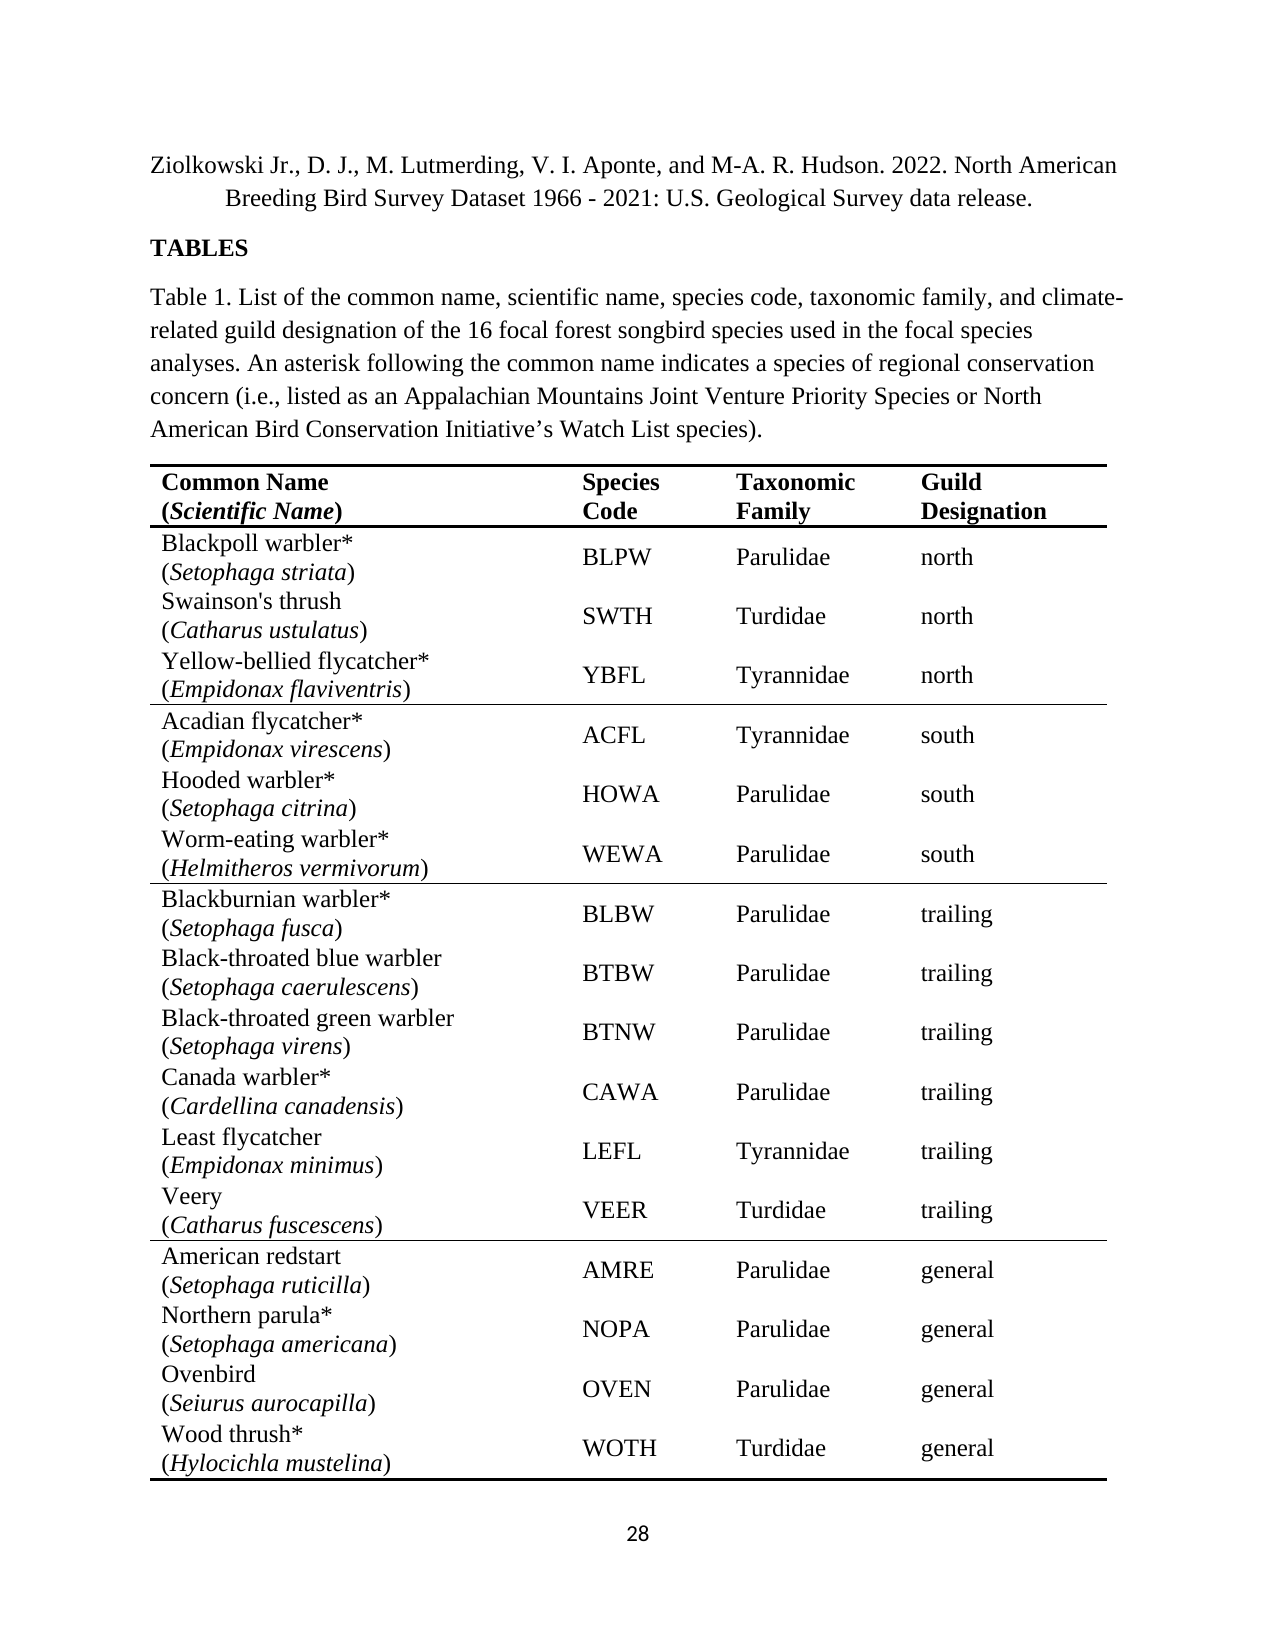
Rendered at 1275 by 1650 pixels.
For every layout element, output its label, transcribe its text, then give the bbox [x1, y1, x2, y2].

table_header Species Code [571, 467, 724, 525]
table_cell Wood thrush* (Hylocichla mustelina) [150, 1418, 571, 1478]
table_cell trailing [909, 942, 1107, 1002]
table_cell Northern parula* (Setophaga americana) [150, 1299, 571, 1359]
table_cell Turdidae [725, 1418, 909, 1478]
table_cell Hooded warbler* (Setophaga citrina) [150, 764, 571, 823]
table_cell NOPA [571, 1299, 724, 1359]
table_cell Veery (Catharus fuscescens) [150, 1180, 571, 1240]
table_cell north [909, 585, 1107, 645]
table_cell BLPW [571, 528, 724, 585]
table_cell Parulidae [725, 823, 909, 883]
table_cell ACFL [571, 705, 724, 764]
table_cell VEER [571, 1180, 724, 1240]
table_cell BTBW [571, 942, 724, 1002]
table_cell AMRE [571, 1241, 724, 1299]
table_cell south [909, 823, 1107, 883]
text Ziolkowski Jr., D. J., M. Lutmerding, V. I. Aponte, and M-A. R. Hudson. 2022. North American Breeding Bird Survey Dataset 1966 - 2021: U.S. Geological Survey data release. [150, 150, 1125, 212]
table_cell American redstart (Setophaga ruticilla) [150, 1241, 571, 1299]
table_cell Parulidae [725, 1241, 909, 1299]
table_cell north [909, 645, 1107, 704]
table_cell Parulidae [725, 884, 909, 942]
table_cell Parulidae [725, 528, 909, 585]
table_cell Blackpoll warbler* (Setophaga striata) [150, 528, 571, 585]
table_cell Swainson's thrush (Catharus ustulatus) [150, 585, 571, 645]
table_cell Least flycatcher (Empidonax minimus) [150, 1121, 571, 1180]
table_cell CAWA [571, 1061, 724, 1121]
table_cell Tyrannidae [725, 1121, 909, 1180]
table_cell WOTH [571, 1418, 724, 1478]
table_cell Parulidae [725, 1299, 909, 1359]
table_cell SWTH [571, 585, 724, 645]
table_header Common Name (Scientific Name) [150, 467, 571, 525]
table_cell Ovenbird (Seiurus aurocapilla) [150, 1359, 571, 1418]
table_cell trailing [909, 1061, 1107, 1121]
table_cell Worm-eating warbler* (Helmitheros vermivorum) [150, 823, 571, 883]
table_cell Parulidae [725, 1061, 909, 1121]
table_cell south [909, 764, 1107, 823]
table_cell WEWA [571, 823, 724, 883]
table_cell trailing [909, 1121, 1107, 1180]
table_cell Tyrannidae [725, 645, 909, 704]
table_cell Parulidae [725, 1359, 909, 1418]
table_cell YBFL [571, 645, 724, 704]
table_cell Blackburnian warbler* (Setophaga fusca) [150, 884, 571, 942]
table_cell Acadian flycatcher* (Empidonax virescens) [150, 705, 571, 764]
table_header Taxonomic Family [725, 467, 909, 525]
table_cell Tyrannidae [725, 705, 909, 764]
table_cell trailing [909, 884, 1107, 942]
table_cell general [909, 1241, 1107, 1299]
table_cell general [909, 1418, 1107, 1478]
table_cell Canada warbler* (Cardellina canadensis) [150, 1061, 571, 1121]
table_header Guild Designation [909, 467, 1107, 525]
table_cell BLBW [571, 884, 724, 942]
table_cell north [909, 528, 1107, 585]
table_cell general [909, 1299, 1107, 1359]
table_cell HOWA [571, 764, 724, 823]
table_cell Parulidae [725, 942, 909, 1002]
table_cell Parulidae [725, 1002, 909, 1061]
text Tables [150, 233, 1125, 261]
table_cell Black-throated green warbler (Setophaga virens) [150, 1002, 571, 1061]
table_cell Parulidae [725, 764, 909, 823]
table_cell general [909, 1359, 1107, 1418]
table_cell Turdidae [725, 585, 909, 645]
table_cell Black-throated blue warbler (Setophaga caerulescens) [150, 942, 571, 1002]
text Table 1. List of the common name, scientific name, species code, taxonomic family, and climate-related guild designation of the 16 focal forest songbird species used in the focal species analyses. An asterisk following the common name indicates a species of regional conservation concern (i.e., listed as an Appalachian Mountains Joint Venture Priority Species or North American Bird Conservation Initiative’s Watch List species). [150, 282, 1125, 443]
table_cell BTNW [571, 1002, 724, 1061]
table_cell south [909, 705, 1107, 764]
table_cell Yellow-bellied flycatcher* (Empidonax flaviventris) [150, 645, 571, 704]
table_cell OVEN [571, 1359, 724, 1418]
table_cell LEFL [571, 1121, 724, 1180]
table_cell trailing [909, 1180, 1107, 1240]
table_cell Turdidae [725, 1180, 909, 1240]
table_cell trailing [909, 1002, 1107, 1061]
